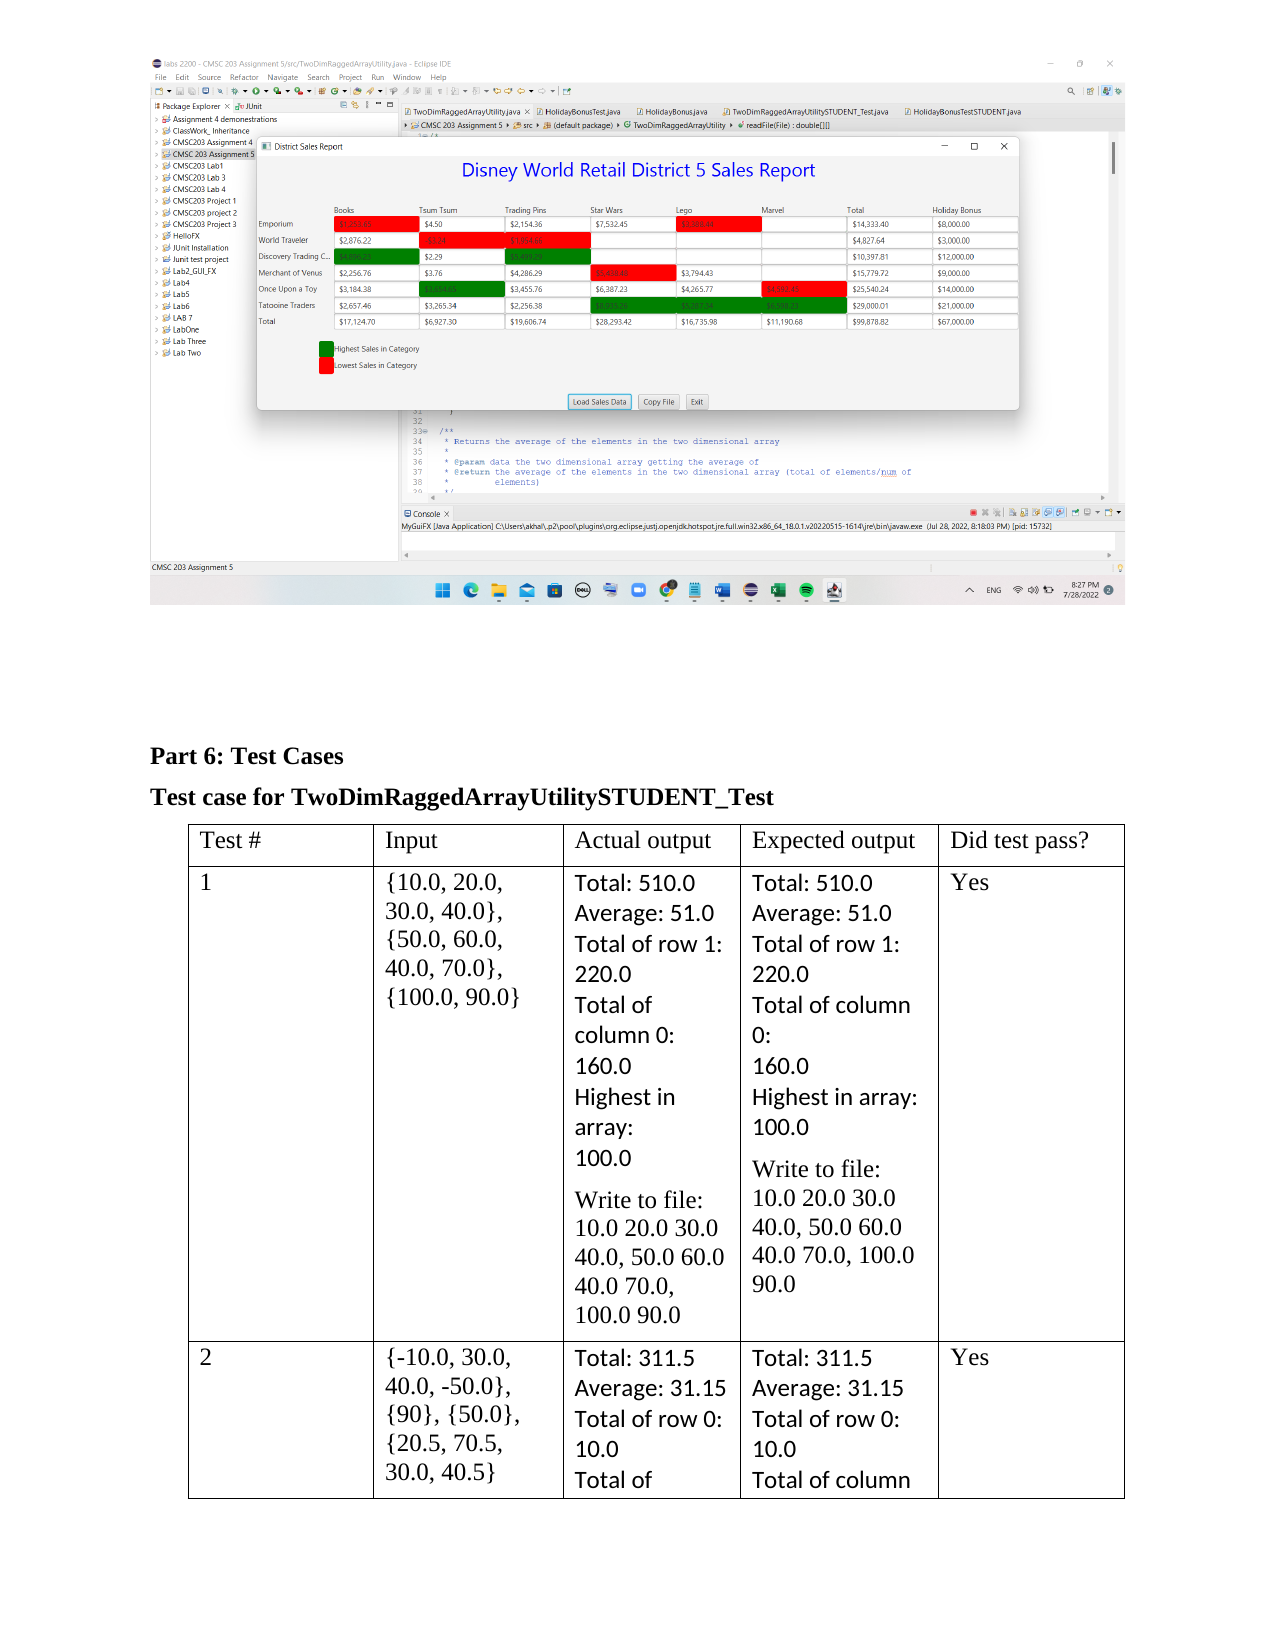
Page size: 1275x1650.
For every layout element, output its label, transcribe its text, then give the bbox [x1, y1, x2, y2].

table_header Did test pass? [939, 825, 1124, 866]
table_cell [374, 1342, 563, 1498]
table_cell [564, 1342, 740, 1498]
list Test case for TwoDimRaggedArrayUtilitySTUDENT_Test [150, 782, 1125, 811]
table_cell 1 [189, 867, 373, 1341]
table_header Actual output [564, 825, 740, 866]
table_header Expected output [741, 825, 938, 866]
table_cell {10.0, 20.0, 30.0, 40.0}, {50.0, 60.0, 40.0, 70.0}, {100.0, 90.0} [374, 867, 563, 1341]
table_cell Yes [939, 1342, 1124, 1498]
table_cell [741, 1342, 938, 1498]
picture [150, 56, 1125, 605]
table_header Test # [189, 825, 373, 866]
table_cell Yes [939, 867, 1124, 1341]
table_cell Total: 510.0 Average: 51.0 Total of row 1: 220.0 Total of column 0: 160.0 Highest in array: 100.0 Write to file: 10.0 20.0 30.0 40.0, 50.0 60.0 40.0 70.0, 100.0 90.0 [564, 867, 740, 1341]
table_cell Total: 510.0 Average: 51.0 Total of row 1: 220.0 Total of column 0: 160.0 Highest in array: 100.0 Write to file: 10.0 20.0 30.0 40.0, 50.0 60.0 40.0 70.0, 100.0 90.0 [741, 867, 938, 1341]
table_header Input [374, 825, 563, 866]
list Part 6: Test Cases [150, 741, 1125, 770]
table_cell 2 [189, 1342, 373, 1498]
